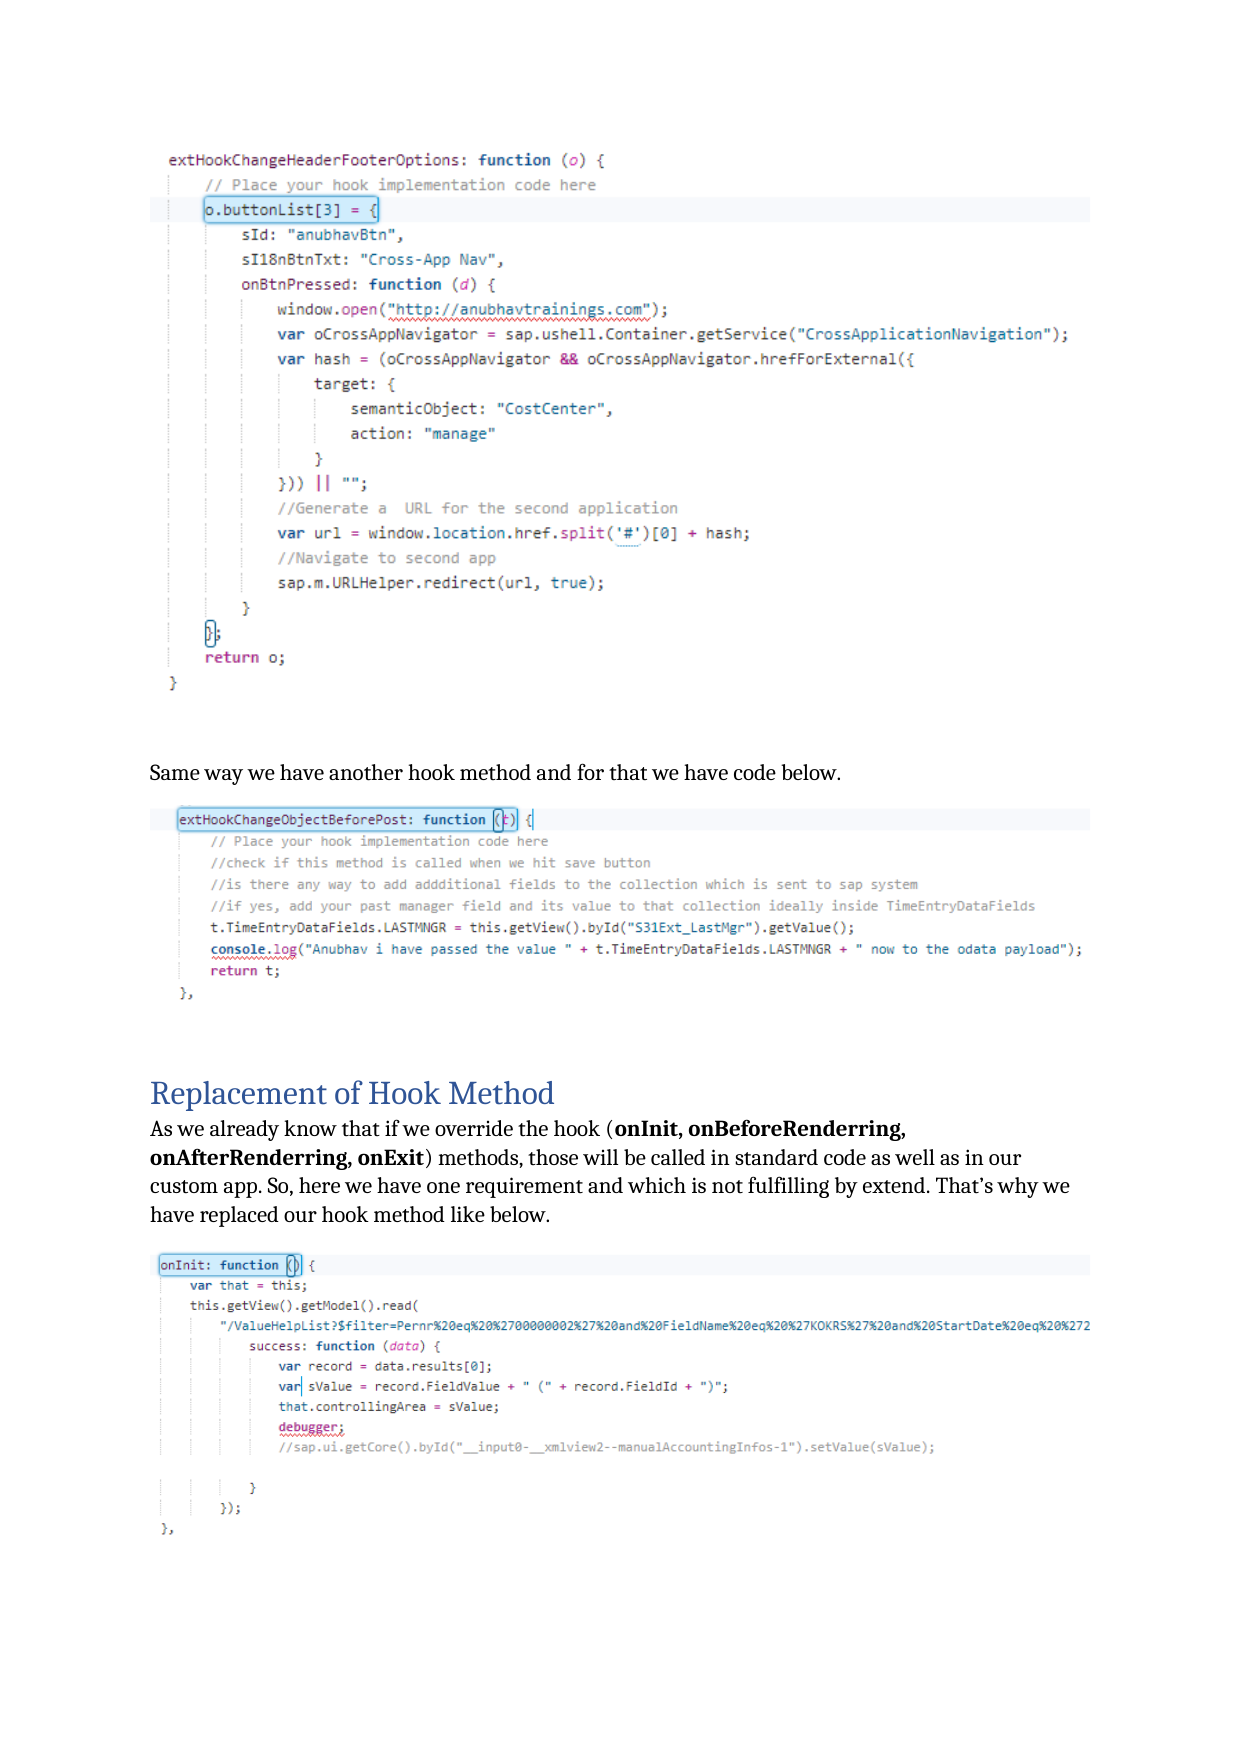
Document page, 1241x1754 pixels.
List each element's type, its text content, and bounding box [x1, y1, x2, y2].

subtitle Replacement of Hook Method [150, 1075, 1090, 1113]
picture [150, 150, 1091, 696]
picture [150, 805, 1091, 1003]
picture [150, 1246, 1091, 1539]
text Same way we have another hook method and for that we have code below. [150, 760, 1090, 786]
text As we already know that if we override the hook (onInit, onBeforeRenderring, onAfterRenderring, onExit) methods, those will be called in standard code as well as in our custom app. So, here we have one requirement and which is not fulfilling by extend. That’s why we have replaced our hook method like below. [150, 1116, 1090, 1228]
